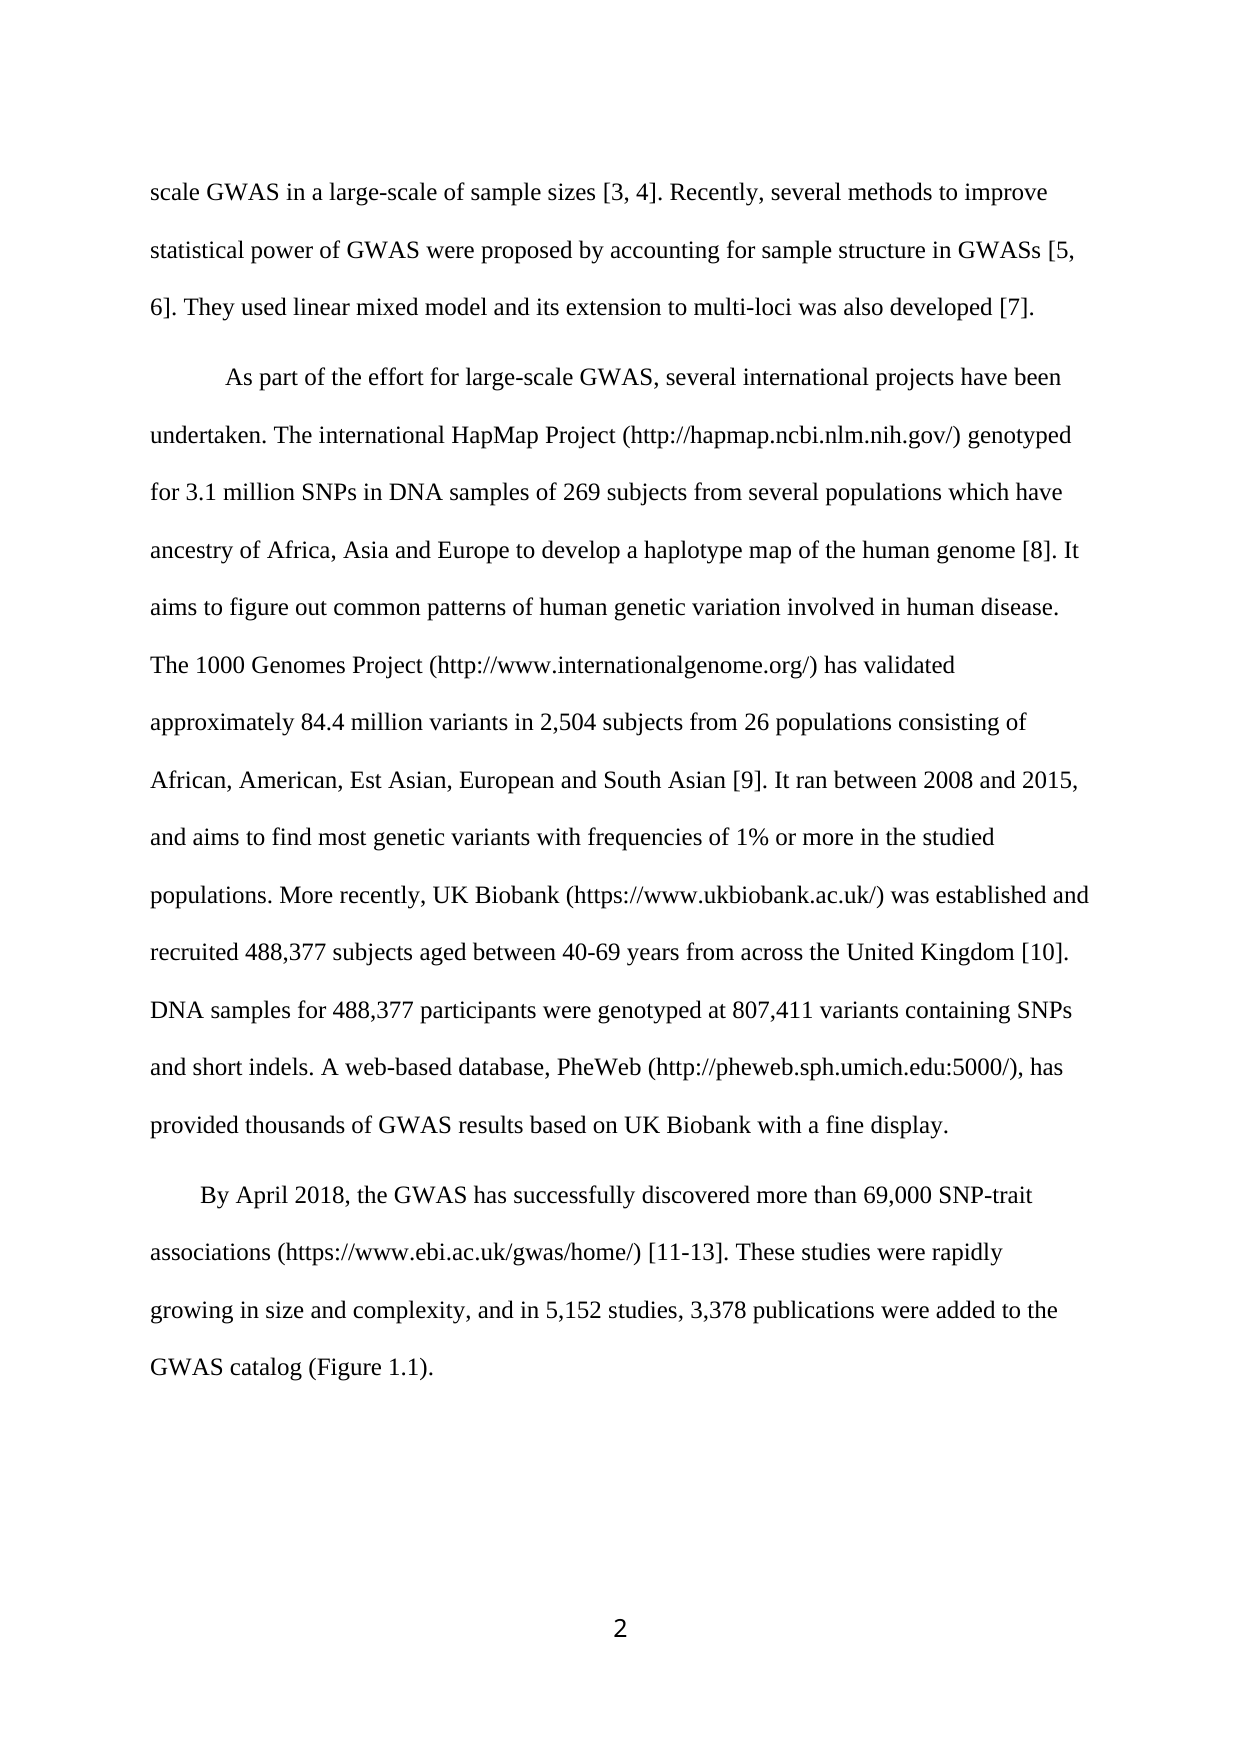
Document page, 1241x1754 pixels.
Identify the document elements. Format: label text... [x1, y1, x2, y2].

text As part of the effort for large-scale GWAS, several international projects have been undertaken. The international HapMap Project (http://hapmap.ncbi.nlm.nih.gov/) genotyped for 3.1 million SNPs in DNA samples of 269 subjects from several populations which have ancestry of Africa, Asia and Europe to develop a haplotype map of the human genome [8]. It aims to figure out common patterns of human genetic variation involved in human disease. The 1000 Genomes Project (http://www.internationalgenome.org/) has validated approximately 84.4 million variants in 2,504 subjects from 26 populations consisting of African, American, Est Asian, European and South Asian [9]. It ran between 2008 and 2015, and aims to find most genetic variants with frequencies of 1% or more in the studied populations. More recently, UK Biobank (https://www.ukbiobank.ac.uk/) was established and recruited 488,377 subjects aged between 40-69 years from across the United Kingdom [10]. DNA samples for 488,377 participants were genotyped at 807,411 variants containing SNPs and short indels. A web-based database, PheWeb (http://pheweb.sph.umich.edu:5000/), has provided thousands of GWAS results based on UK Biobank with a fine display. [150, 362, 1090, 1138]
text By April 2018, the GWAS has successfully discovered more than 69,000 SNP-trait associations (https://www.ebi.ac.uk/gwas/home/) [11-13]. These studies were rapidly growing in size and complexity, and in 5,152 studies, 3,378 publications were added to the GWAS catalog (Figure 1.1). [150, 1180, 1090, 1381]
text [150, 177, 1090, 321]
